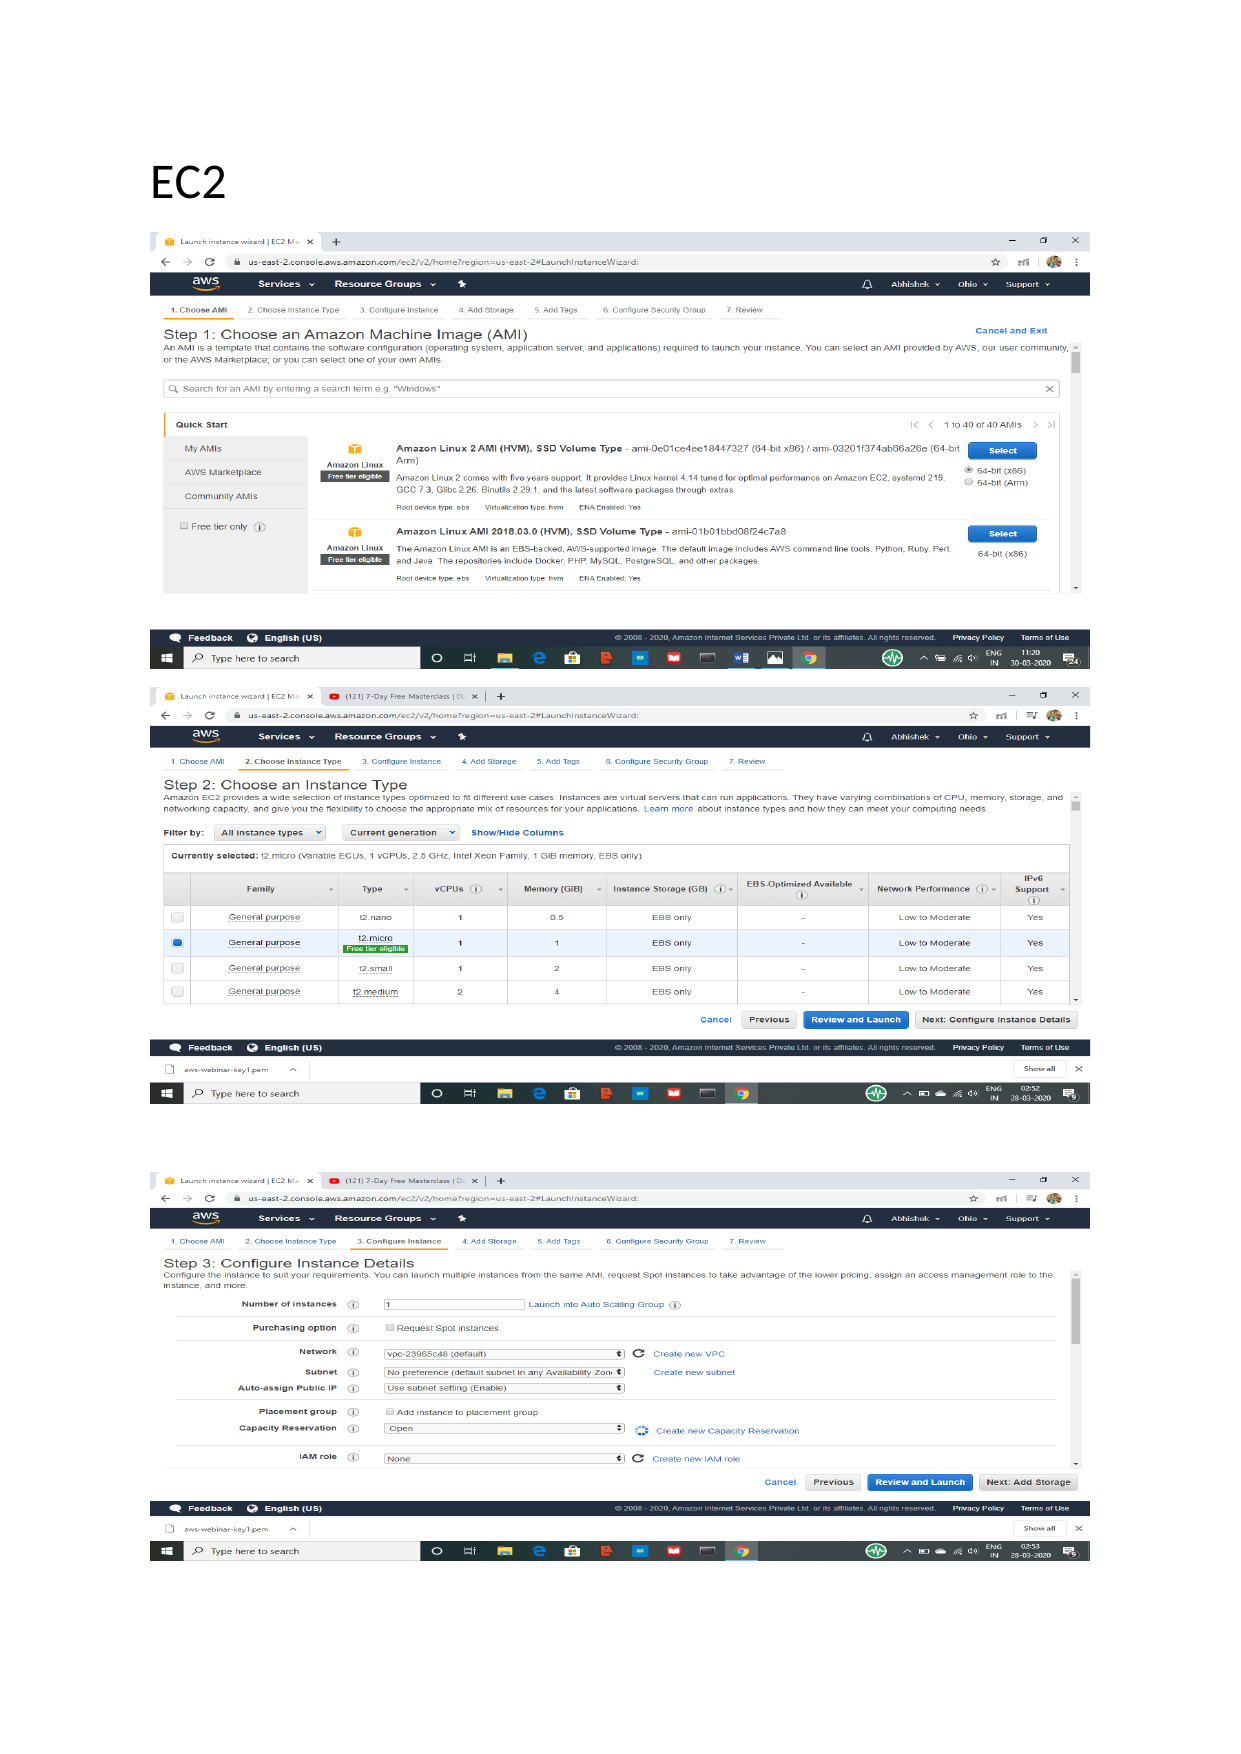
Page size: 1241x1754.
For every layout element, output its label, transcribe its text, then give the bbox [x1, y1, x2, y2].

picture [150, 232, 1090, 669]
picture [150, 1172, 1090, 1561]
picture [150, 687, 1091, 1104]
text EC2 [150, 150, 1090, 211]
